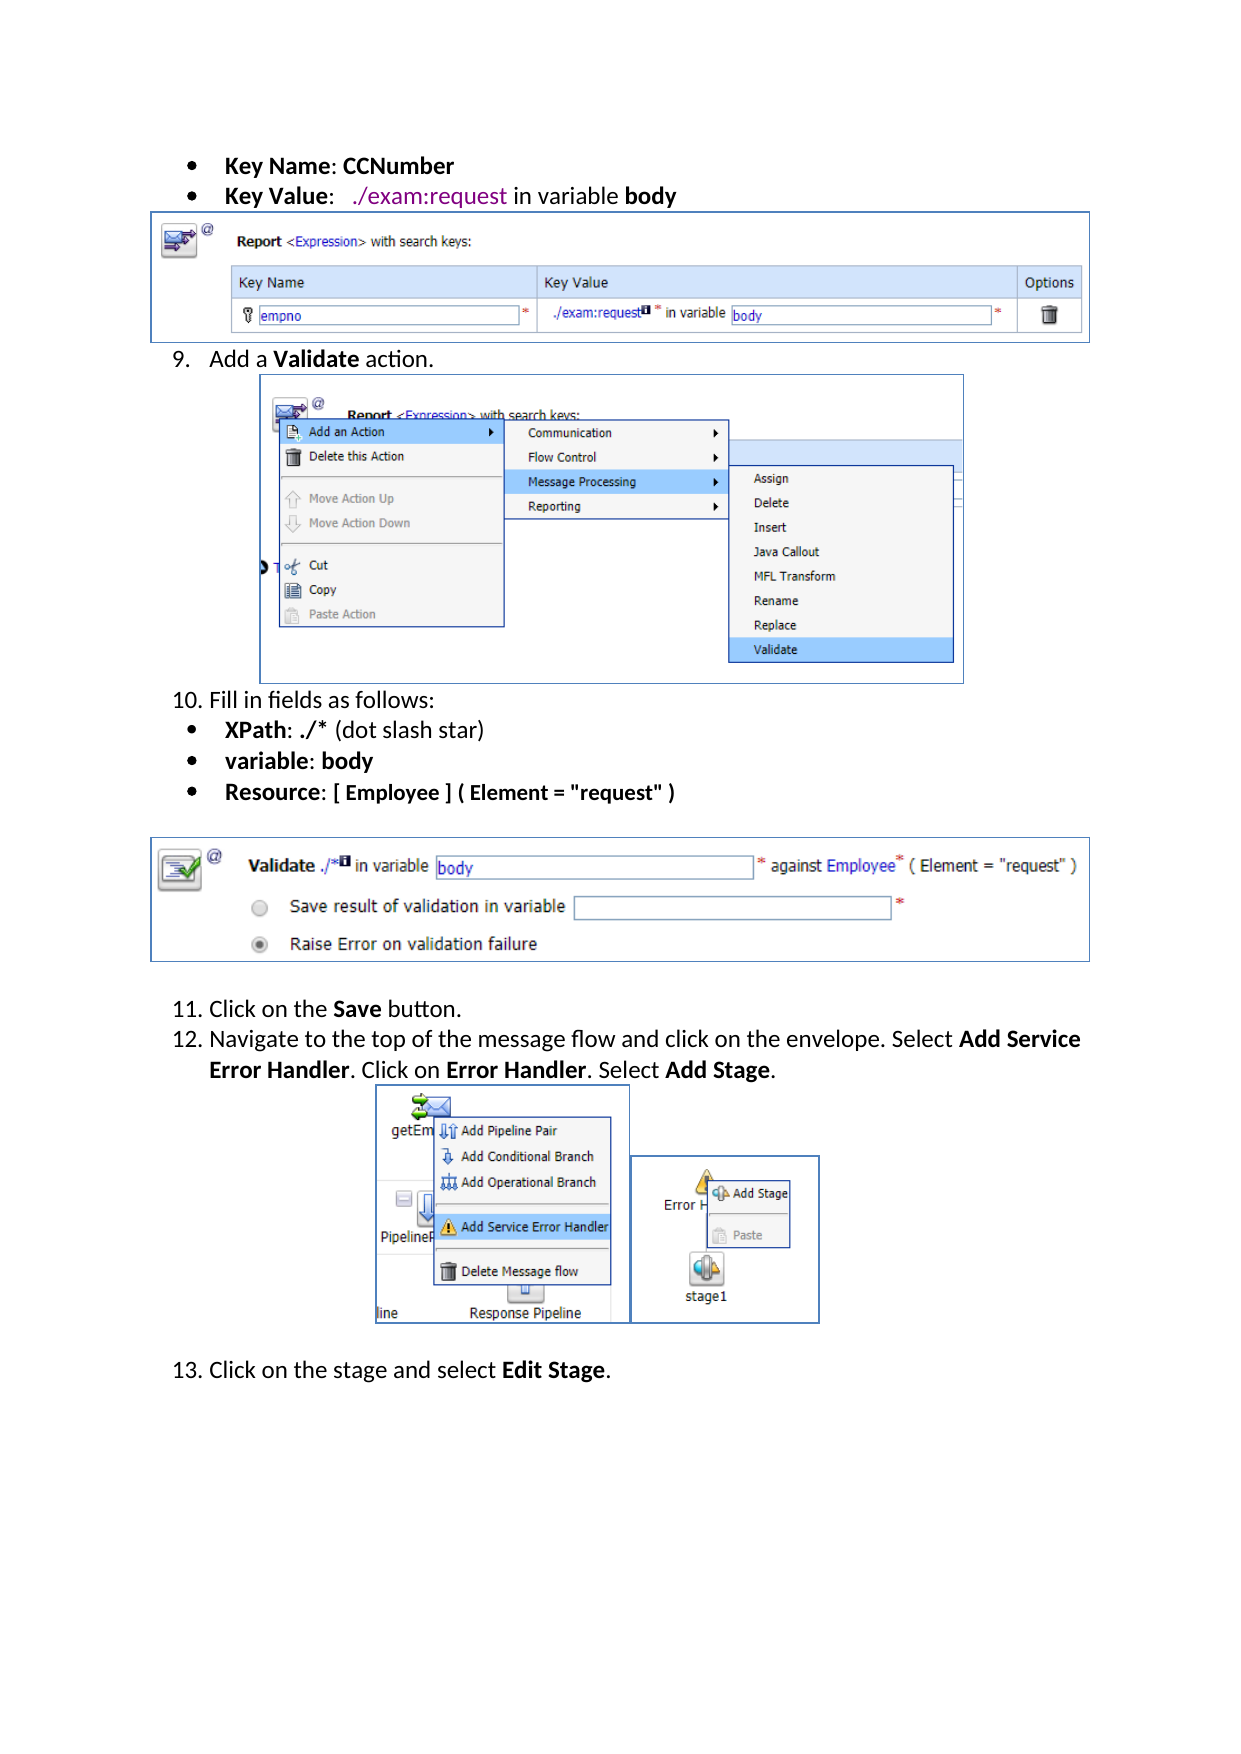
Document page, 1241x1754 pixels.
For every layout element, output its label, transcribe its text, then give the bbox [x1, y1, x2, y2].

picture [152, 838, 1089, 961]
list Fill in fields as follows: [172, 684, 1090, 714]
list Add a Validate action. [172, 343, 1090, 374]
picture [632, 1157, 818, 1322]
list Resource: [ Employee ] ( Element = "request" ) [187, 776, 1090, 806]
list Key Value: ./exam:request in variable body [187, 181, 340, 211]
list Click on the Save button. [172, 993, 1090, 1023]
list variable: body [187, 745, 1090, 776]
picture [377, 1086, 629, 1322]
list Click on the stage and select Edit Stage. [172, 1354, 1090, 1385]
list Key Name: CCNumber [187, 150, 1090, 181]
list Navigate to the top of the message flow and click on the envelope. Select Add Service Error Handler. Click on Error Handler. Select Add Stage. [172, 1023, 1090, 1084]
picture [261, 375, 963, 683]
list XPath: ./* (dot slash star) [187, 714, 1090, 745]
list Key Value: ./exam:request in variable body [346, 181, 1090, 211]
picture [152, 213, 1089, 342]
